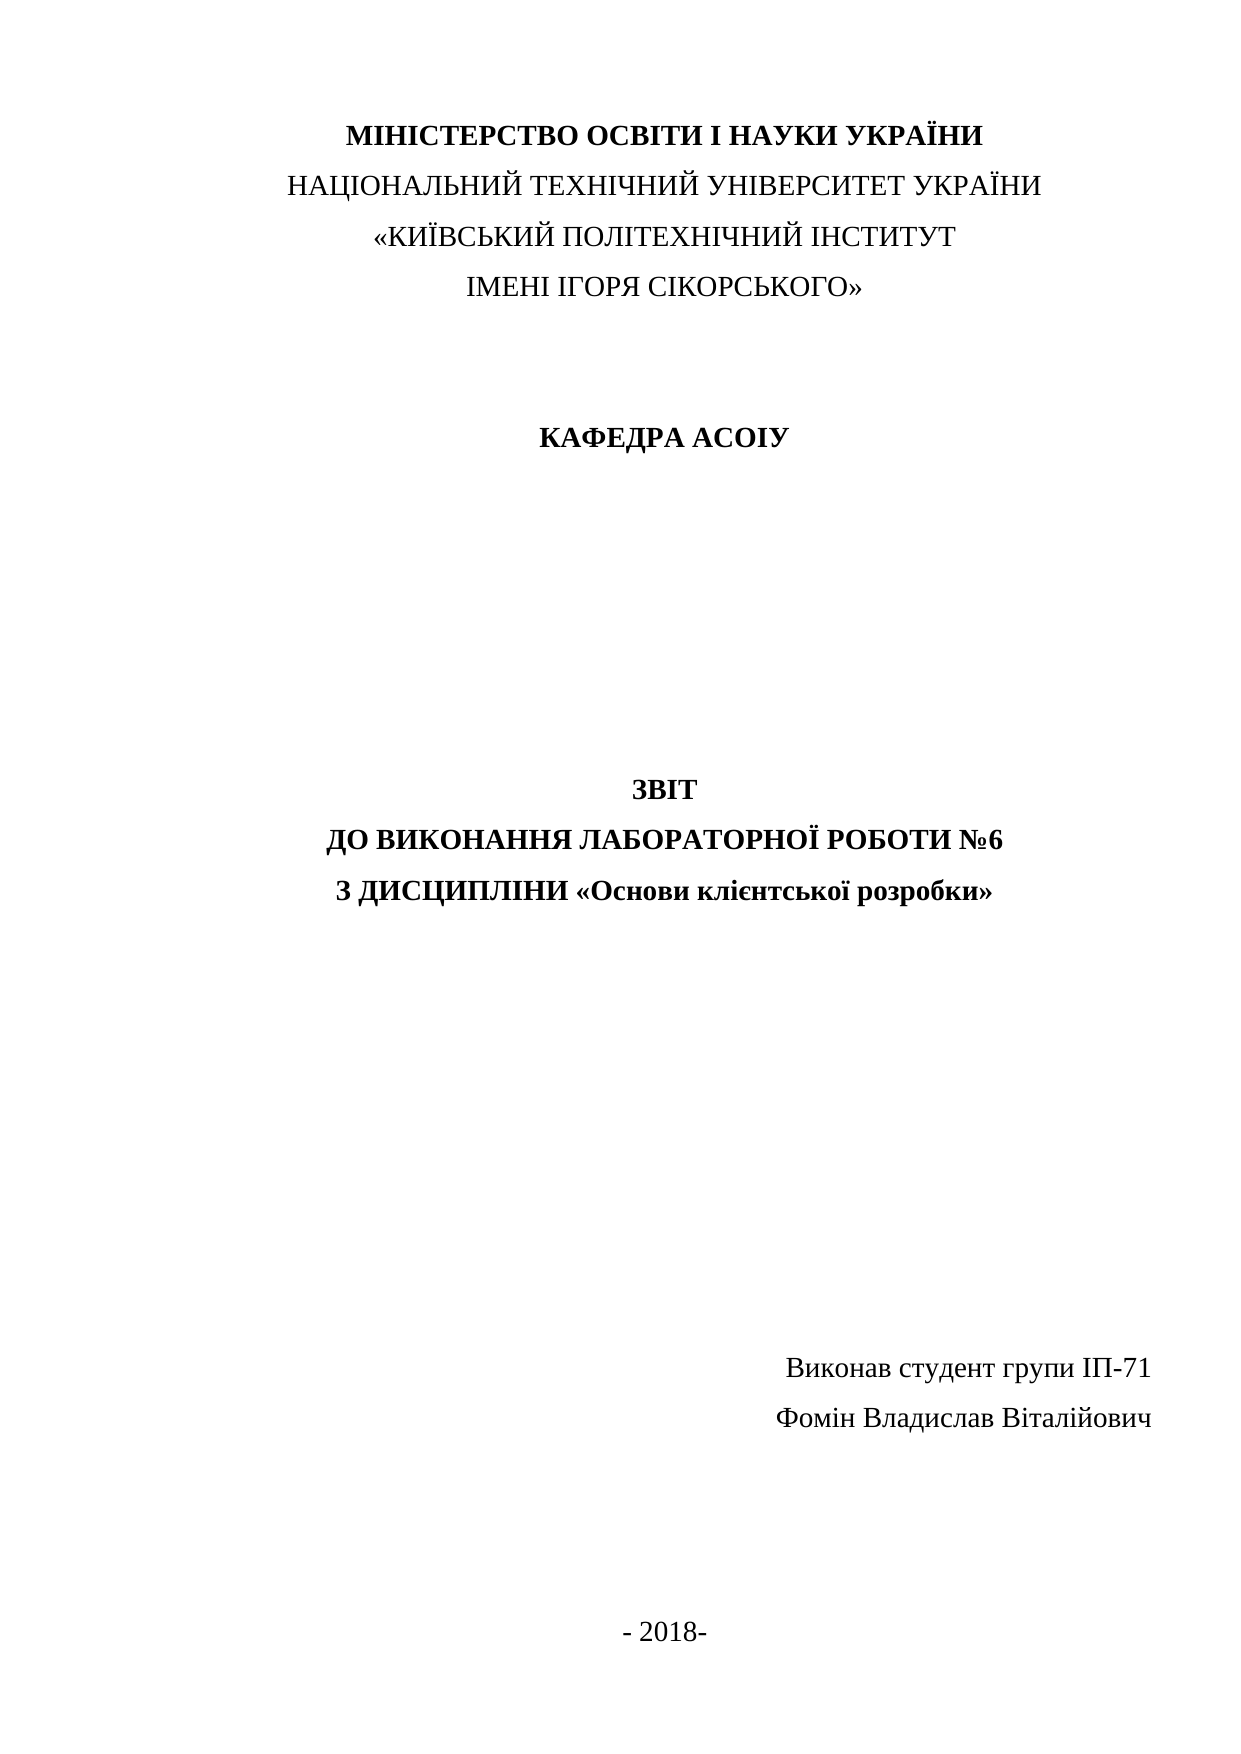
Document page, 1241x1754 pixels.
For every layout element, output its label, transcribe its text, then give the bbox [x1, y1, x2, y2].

text «КИЇВСЬКИЙ ПОЛІТЕХНІЧНИЙ ІНСТИТУТ [177, 219, 1152, 252]
text ДО ВИКОНАННЯ ЛАБОРАТОРНОЇ РОБОТИ №6 [177, 822, 1152, 856]
text ІМЕНІ ІГОРЯ СІКОРСЬКОГО» [177, 269, 1152, 303]
text НАЦІОНАЛЬНИЙ ТЕХНІЧНИЙ УНІВЕРСИТЕТ УКРАЇНИ [177, 168, 1152, 202]
text ЗВІТ [177, 772, 1152, 806]
text МІНІСТЕРСТВО ОСВІТИ І НАУКИ УКРАЇНИ [177, 118, 1152, 152]
text - 2018- [177, 1614, 1152, 1647]
text З ДИСЦИПЛІНИ «Основи клієнтської розробки» [177, 873, 1152, 906]
text КАФЕДРА АСОІУ [177, 420, 1152, 453]
text Виконав студент групи ІП-71 Фомін Владислав Віталійович [177, 1350, 1152, 1434]
